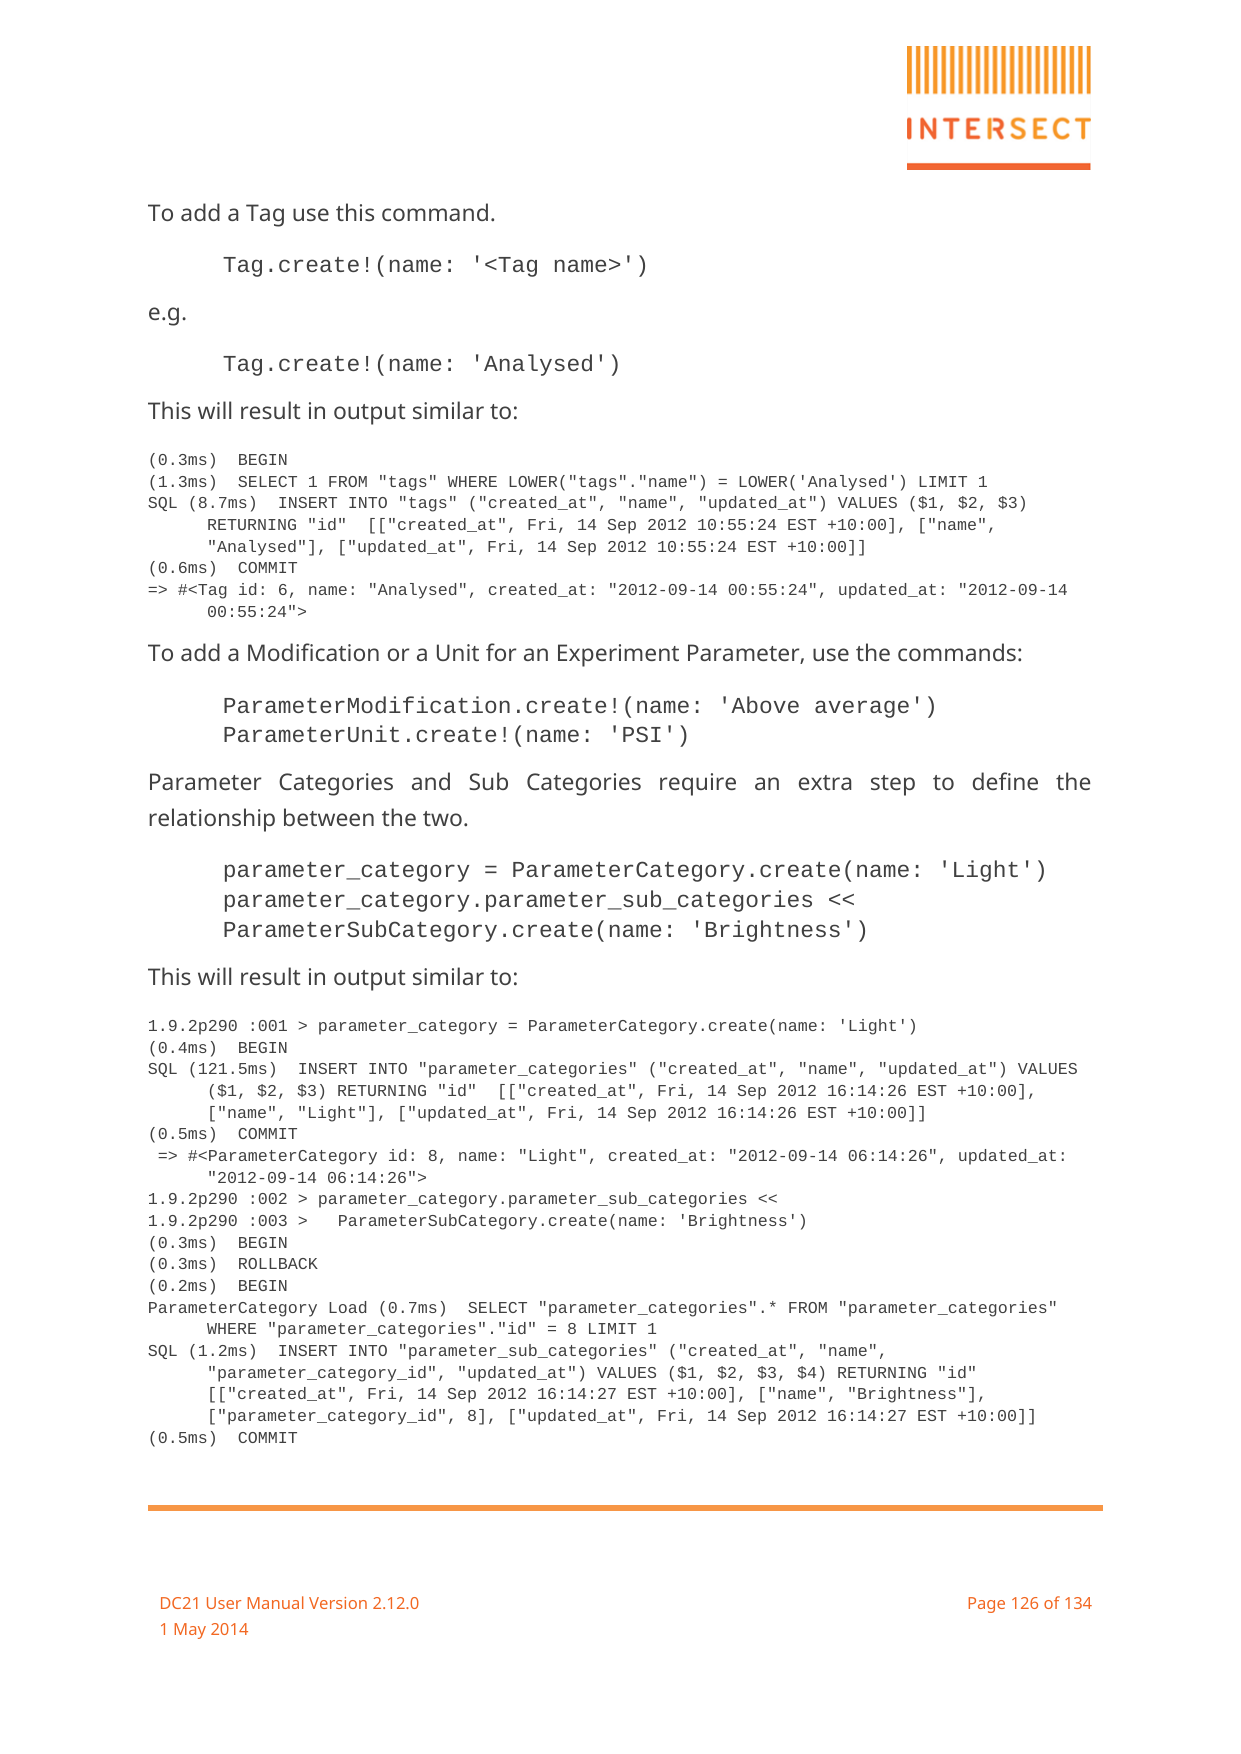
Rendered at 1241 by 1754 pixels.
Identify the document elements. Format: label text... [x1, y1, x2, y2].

text Parameter Categories and Sub Categories require an extra step to define the relationship between the two. [148, 766, 1092, 833]
text ParameterSubCategory.create(name: 'Brightness') [223, 918, 1092, 944]
text => #<Tag id: 6, name: "Analysed", created_at: "2012-09-14 00:55:24", updated_at: "2012-09-14 00:55:24"> [148, 581, 1092, 622]
text => #<ParameterCategory id: 8, name: "Light", created_at: "2012-09-14 06:14:26", updated_at: "2012-09-14 06:14:26"> [148, 1147, 1092, 1188]
text Tag.create!(name: 'Analysed') [223, 352, 1092, 378]
text (0.4ms) BEGIN [148, 1039, 1092, 1058]
text (0.5ms) COMMIT [148, 1126, 1092, 1145]
text This will result in output similar to: [148, 395, 1092, 426]
text To add a Tag use this command. [148, 197, 1092, 228]
text (0.6ms) COMMIT [148, 560, 1092, 579]
text (0.3ms) BEGIN [148, 451, 1092, 470]
picture [905, 44, 1093, 172]
text SQL (121.5ms) INSERT INTO "parameter_categories" ("created_at", "name", "updated_at") VALUES ($1, $2, $3) RETURNING "id" [["created_at", Fri, 14 Sep 2012 16:14:26 EST +10:00], ["name", "Light"], ["updated_at", Fri, 14 Sep 2012 16:14:26 EST +10:00]] [148, 1061, 1092, 1123]
text (1.3ms) SELECT 1 FROM "tags" WHERE LOWER("tags"."name") = LOWER('Analysed') LIMIT 1 [148, 473, 1092, 492]
text This will result in output similar to: [148, 961, 1092, 992]
text To add a Modification or a Unit for an Experiment Parameter, use the commands: [148, 637, 1092, 668]
text ParameterModification.create!(name: 'Above average') [223, 694, 1092, 720]
text (0.3ms) BEGIN [148, 1234, 1092, 1253]
text 1.9.2p290 :002 > parameter_category.parameter_sub_categories << [148, 1191, 1092, 1210]
text 1.9.2p290 :001 > parameter_category = ParameterCategory.create(name: 'Light') [148, 1017, 1092, 1036]
text parameter_category = ParameterCategory.create(name: 'Light') [223, 859, 1092, 885]
text SQL (1.2ms) INSERT INTO "parameter_sub_categories" ("created_at", "name", "parameter_category_id", "updated_at") VALUES ($1, $2, $3, $4) RETURNING "id" [["created_at", Fri, 14 Sep 2012 16:14:27 EST +10:00], ["name", "Brightness"], ["parameter_category_id", 8], ["updated_at", Fri, 14 Sep 2012 16:14:27 EST +10:00]] [148, 1342, 1092, 1426]
text (0.5ms) COMMIT [148, 1429, 1092, 1448]
text Tag.create!(name: '<Tag name>') [223, 253, 1092, 279]
text e.g. [148, 296, 1092, 327]
text (0.3ms) ROLLBACK [148, 1256, 1092, 1275]
text parameter_category.parameter_sub_categories << [223, 889, 1092, 914]
text 1.9.2p290 :003 > ParameterSubCategory.create(name: 'Brightness') [148, 1212, 1092, 1231]
text (0.2ms) BEGIN [148, 1277, 1092, 1296]
text SQL (8.7ms) INSERT INTO "tags" ("created_at", "name", "updated_at") VALUES ($1, $2, $3) RETURNING "id" [["created_at", Fri, 14 Sep 2012 10:55:24 EST +10:00], ["name", "Analysed"], ["updated_at", Fri, 14 Sep 2012 10:55:24 EST +10:00]] [148, 495, 1092, 557]
text ParameterUnit.create!(name: 'PSI') [223, 724, 1092, 750]
text ParameterCategory Load (0.7ms) SELECT "parameter_categories".* FROM "parameter_categories" WHERE "parameter_categories"."id" = 8 LIMIT 1 [148, 1299, 1092, 1340]
